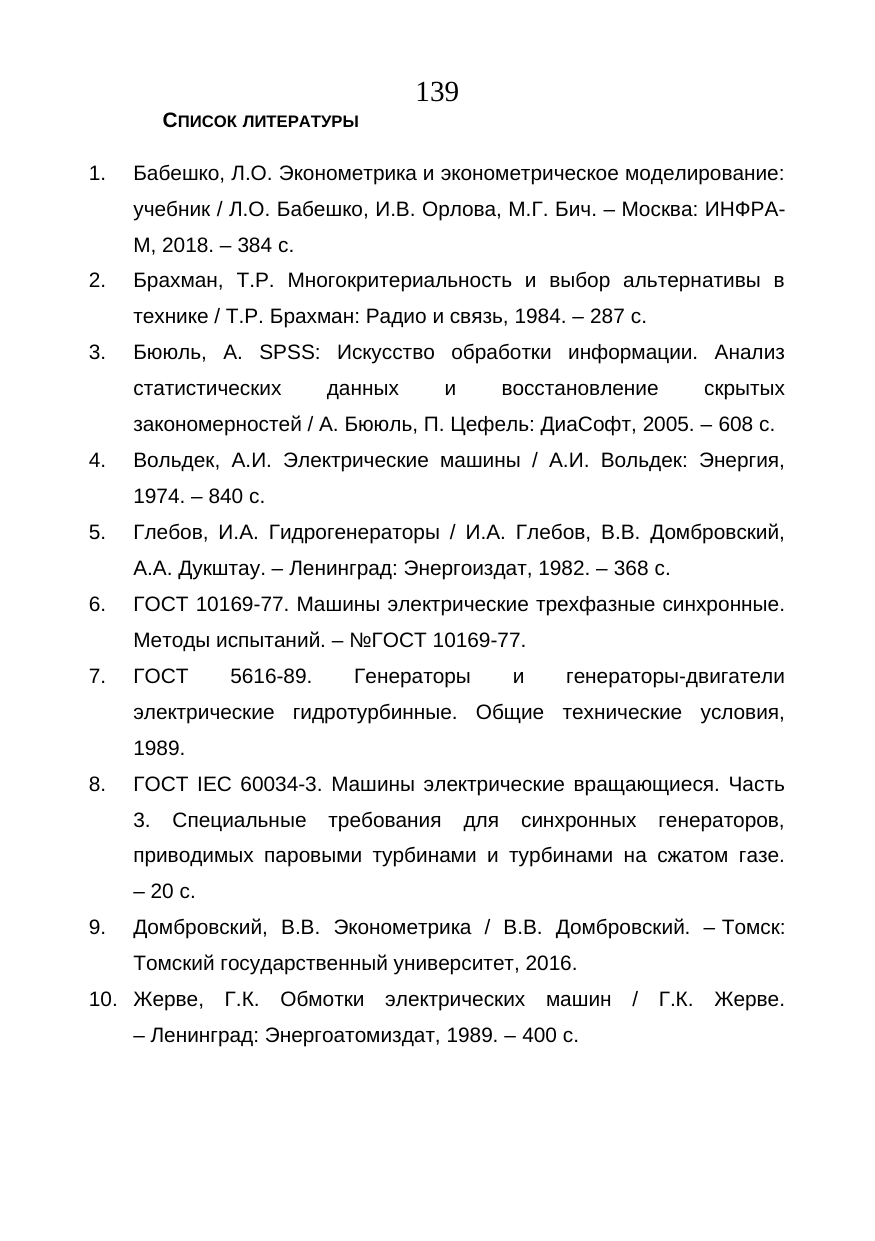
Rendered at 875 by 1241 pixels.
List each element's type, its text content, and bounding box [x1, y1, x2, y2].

list Бююль, А. SPSS: Искусство обработки информации. Анализ статистических данных и восстановление скрытых закономерностей / А. Бююль, П. Цефель: ДиаСофт, 2005. – 608 c. [89, 340, 785, 436]
list ГОСТ 10169-77. Машины электрические трехфазные синхронные. Методы испытаний. – №ГОСТ 10169-77. [89, 592, 785, 652]
list ГОСТ IEC 60034-3. Машины электрические вращающиеся. Часть 3. Специальные требования для синхронных генераторов, приводимых паровыми турбинами и турбинами на сжатом газе. – 20 c. [89, 771, 785, 903]
list Домбровский, В.В. Эконометрика / В.В. Домбровский. – Томск: Томский государственный университет, 2016. [89, 915, 785, 975]
list Глебов, И.А. Гидрогенераторы / И.А. Глебов, В.В. Домбровский, А.А. Дукштау. – Ленинград: Энергоиздат, 1982. – 368 c. [89, 520, 785, 580]
list ГОСТ 5616-89. Генераторы и генераторы-двигатели электрические гидротурбинные. Общие технические условия, 1989. [89, 664, 785, 759]
list Бабешко, Л.О. Эконометрика и эконометрическое моделирование: учебник / Л.О. Бабешко, И.В. Орлова, М.Г. Бич. – Москва: ИНФРА-М, 2018. – 384 c. [89, 161, 785, 256]
list Вольдек, А.И. Электрические машины / А.И. Вольдек: Энергия, 1974. – 840 c. [89, 448, 785, 508]
subtitle Список литературы [162, 107, 662, 131]
list Жерве, Г.К. Обмотки электрических машин / Г.К. Жерве. – Ленинград: Энергоатомиздат, 1989. – 400 c. [89, 987, 785, 1047]
list Брахман, T.Р. Многокритериальность и выбор альтернативы в технике / T.Р. Брахман: Радио и связь, 1984. – 287 c. [89, 268, 785, 328]
